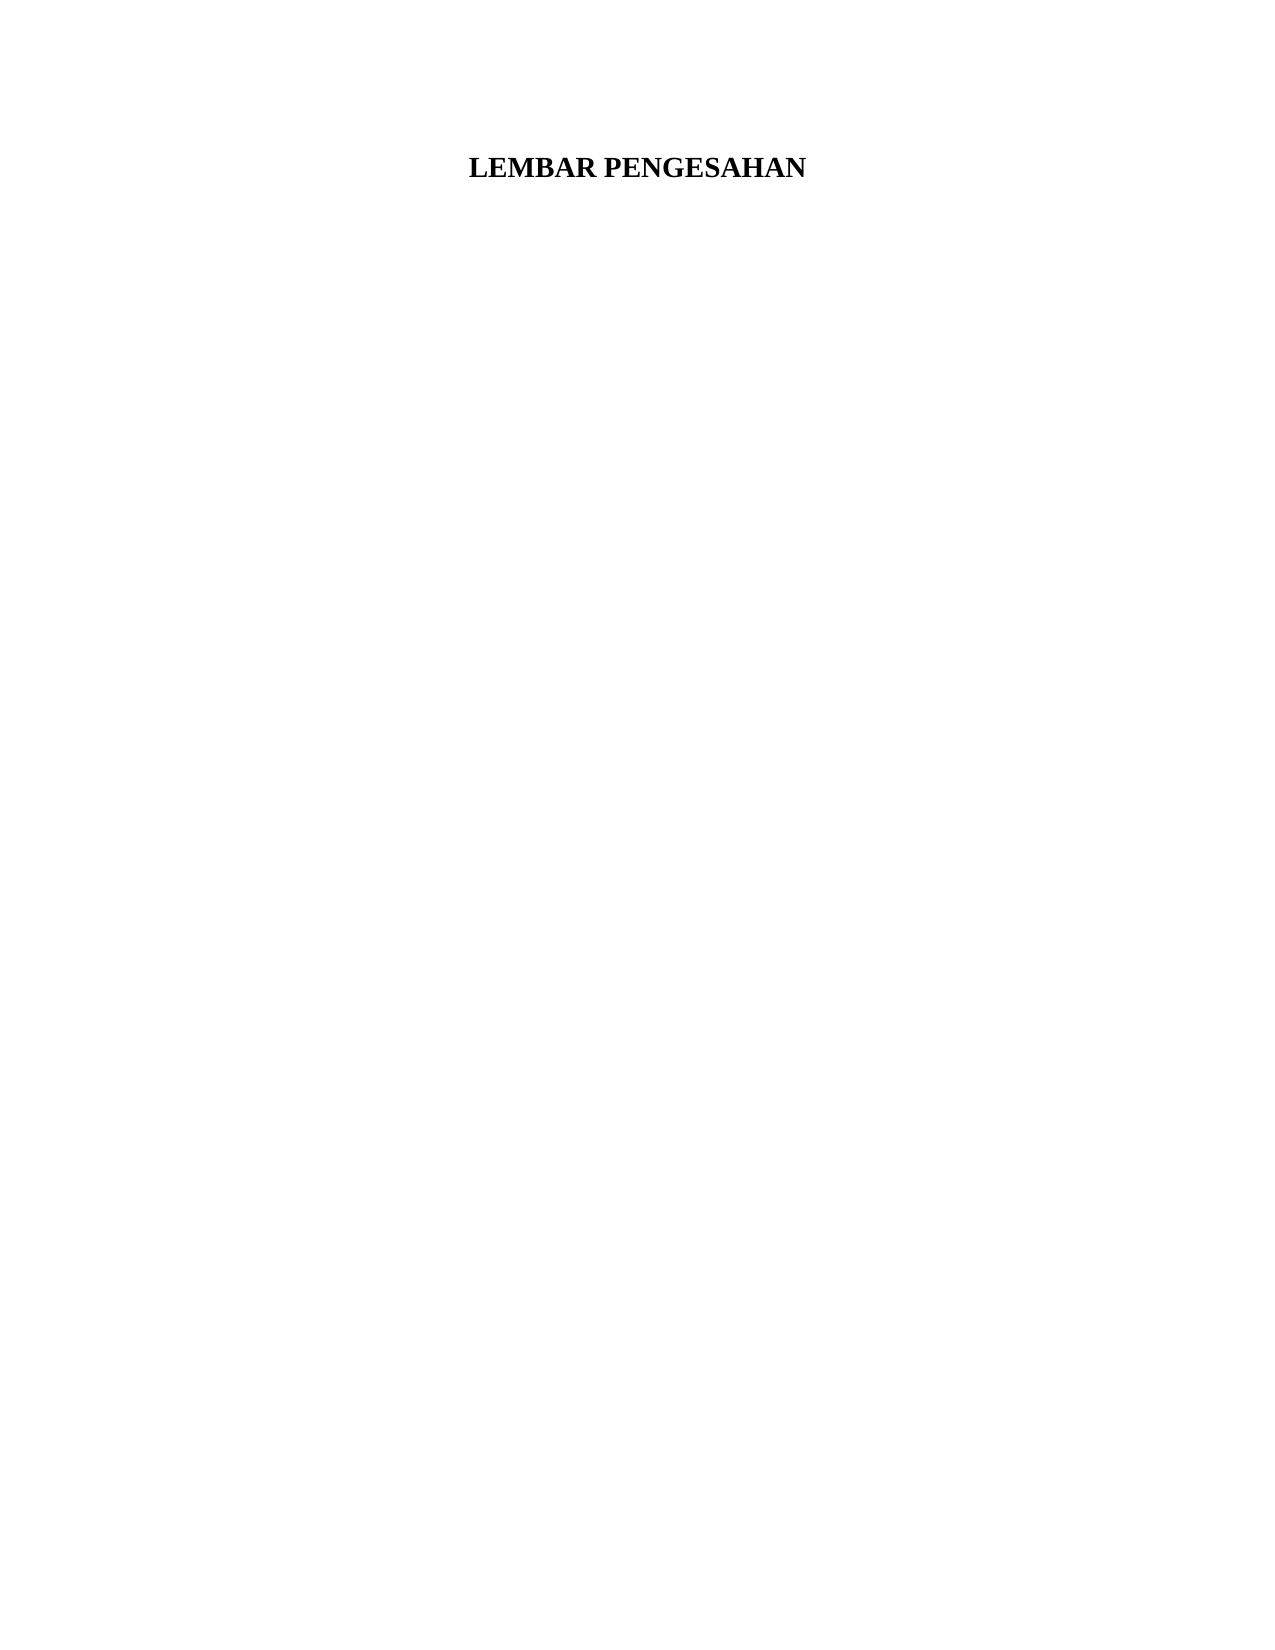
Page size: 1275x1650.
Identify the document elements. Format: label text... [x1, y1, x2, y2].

subtitle LEMBAR PENGESAHAN [150, 150, 1125, 183]
